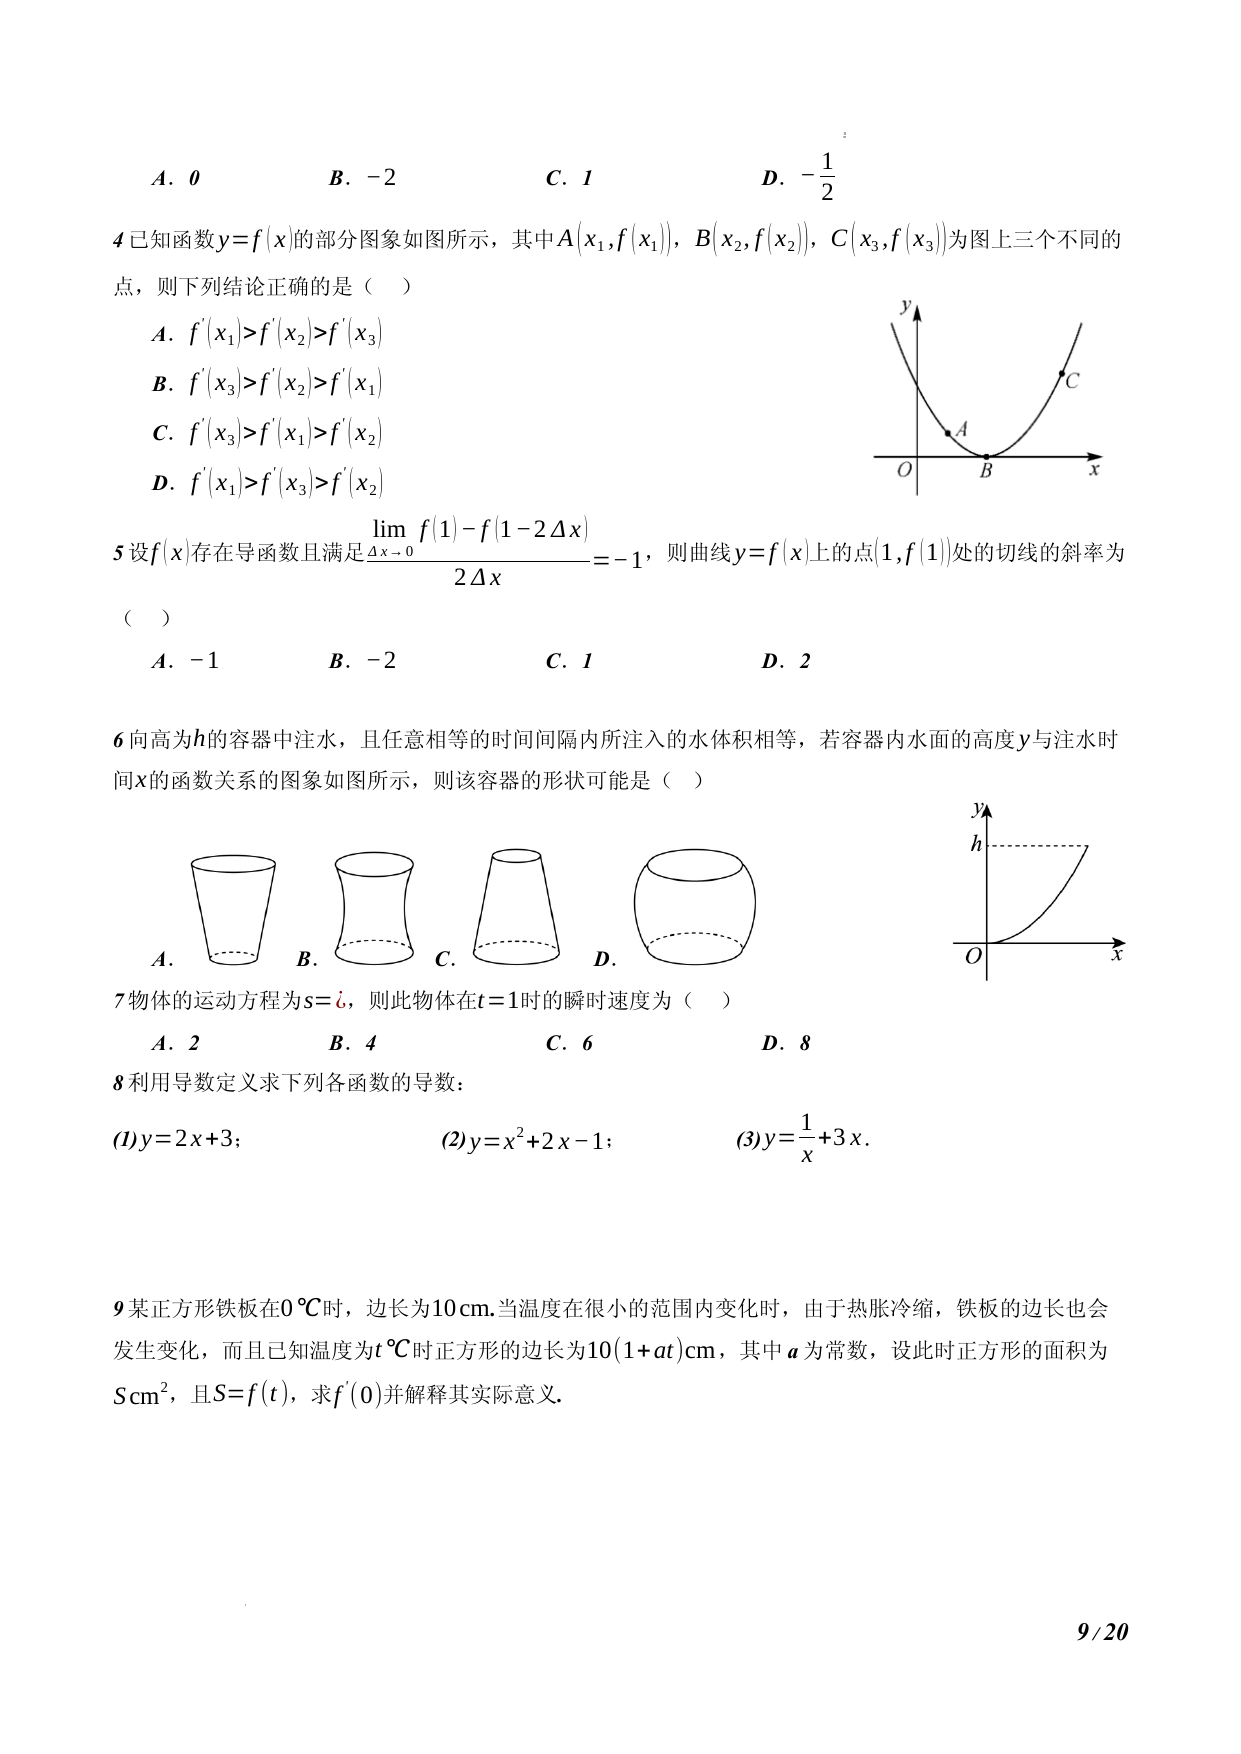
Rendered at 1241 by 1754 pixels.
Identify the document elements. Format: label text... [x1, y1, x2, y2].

text 6向高为的容器中注水，且任意相等的时间间隔内所注入的水体积相等，若容器内水面的高度与注水时间的函数关系的图象如图所示，则该容器的形状可能是（ ） [112, 725, 1128, 794]
text 8利用导数定义求下列各函数的导数： [112, 1069, 1128, 1096]
text A． [152, 314, 858, 351]
text B． [152, 364, 858, 401]
picture [188, 852, 278, 967]
text C． [152, 414, 858, 451]
text A．2 B．4 C．6 D．8 [152, 1029, 1128, 1056]
picture [858, 284, 1128, 509]
picture [332, 849, 416, 967]
picture [470, 846, 562, 967]
text 4已知函数的部分图象如图所示，其中，，为图上三个不同的点，则下列结论正确的是（ ） [112, 220, 1128, 300]
picture [631, 846, 758, 967]
text A． B． C．1 D．2 [152, 646, 1128, 674]
text 5设存在导函数且满足，则曲线上的点处的切线的斜率为（ ） [112, 514, 1128, 632]
text A．0 B． C．1 D． [152, 148, 1128, 207]
text D． [152, 464, 858, 500]
text (1)； (2)； (3)． [112, 1109, 1128, 1168]
text 9某正方形铁板在时，边长为.当温度在很小的范围内变化时，由于热胀冷缩，铁板的边长也会发生变化，而且已知温度为时正方形的边长为，其中a为常数，设此时正方形的面积为，且，求并解释其实际意义. [112, 1294, 1128, 1410]
picture [950, 800, 1128, 983]
text 7物体的运动方程为，则此物体在时的瞬时速度为（ ） [112, 986, 1128, 1014]
